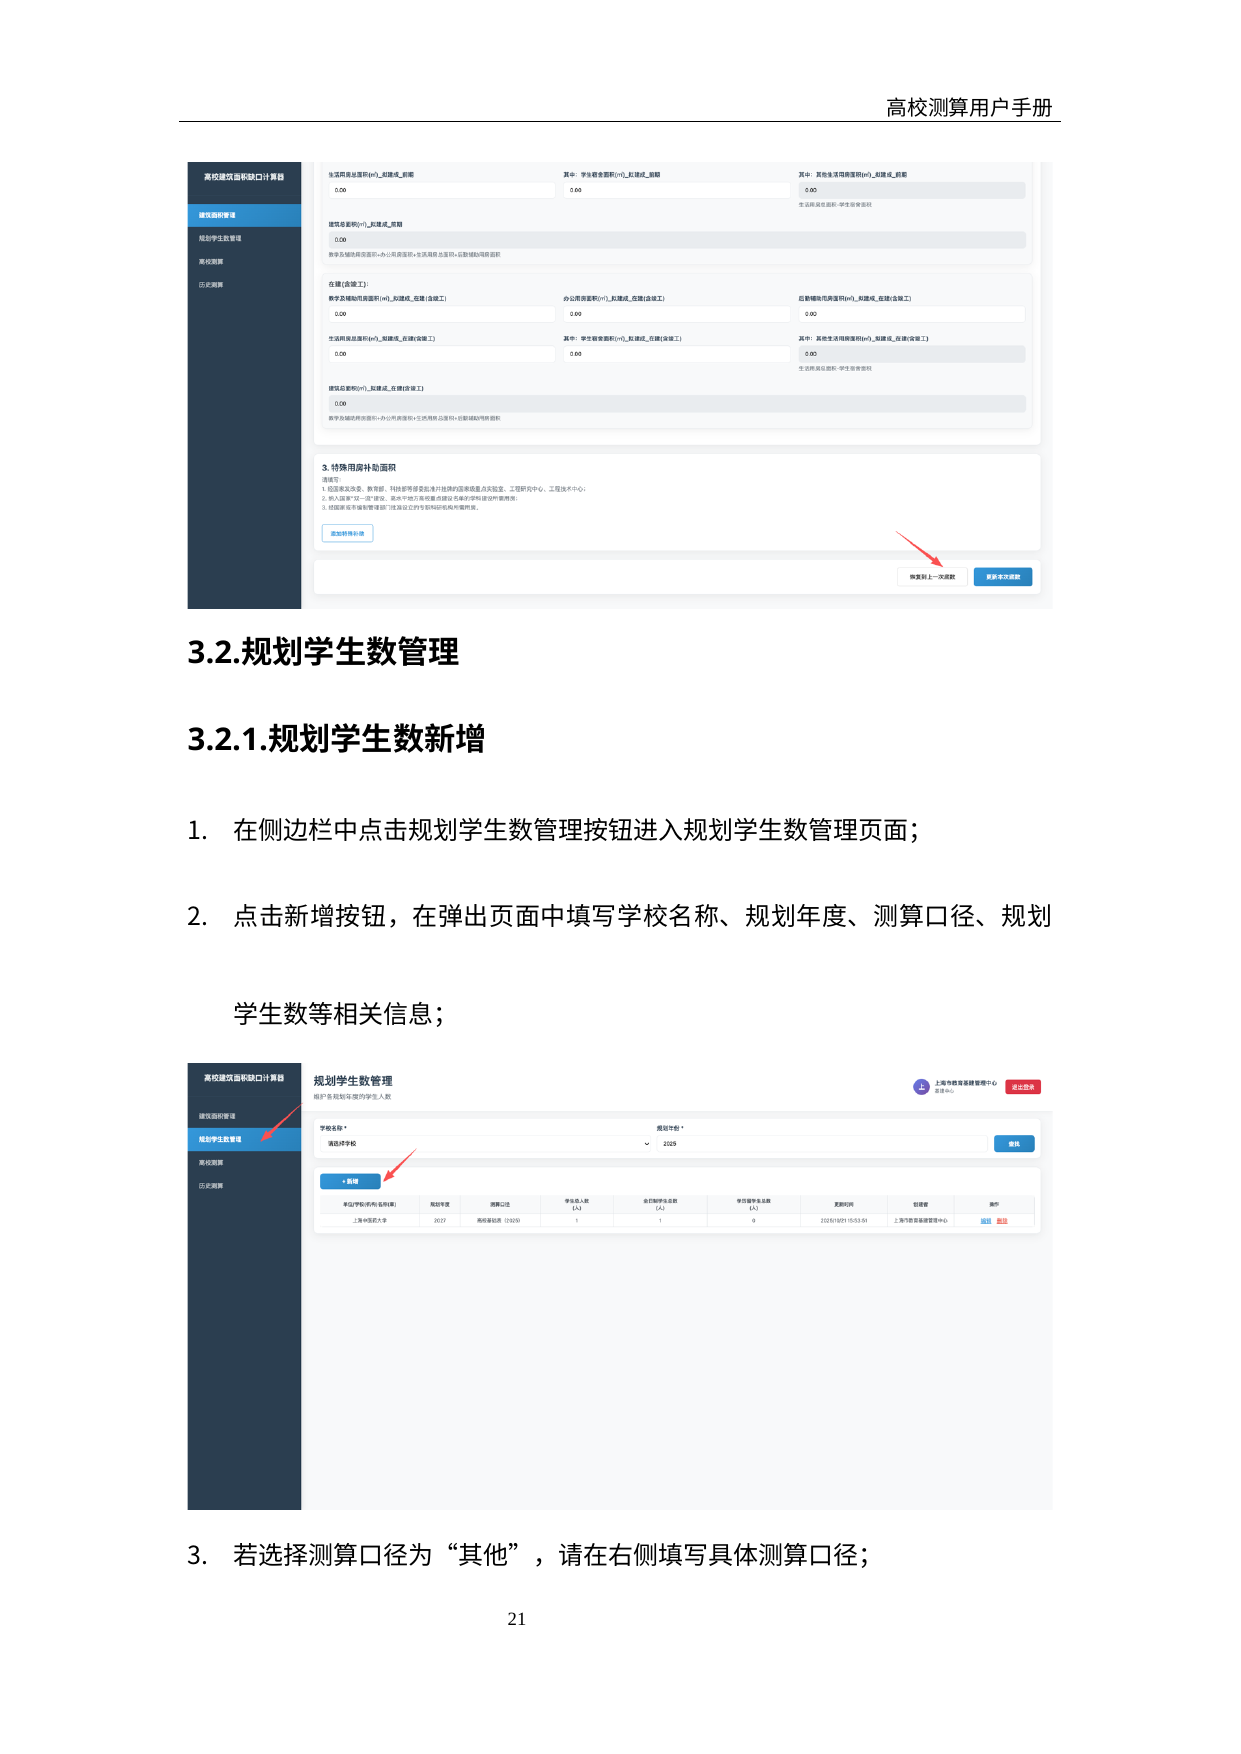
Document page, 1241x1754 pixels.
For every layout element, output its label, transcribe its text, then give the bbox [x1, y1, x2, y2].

list 点击新增按钮，在弹出页面中填写学校名称、规划年度、测算口径、规划学生数等相关信息； [187, 882, 1053, 1045]
list 在侧边栏中点击规划学生数管理按钮进入规划学生数管理页面； [187, 796, 1053, 861]
picture [187, 1063, 1053, 1510]
text 3.2.规划学生数管理 [187, 617, 1053, 682]
list 若选择测算口径为“其他”，请在右侧填写具体测算口径； [187, 1521, 1053, 1586]
picture [187, 162, 1053, 609]
text 3.2.1.规划学生数新增 [187, 705, 1053, 770]
